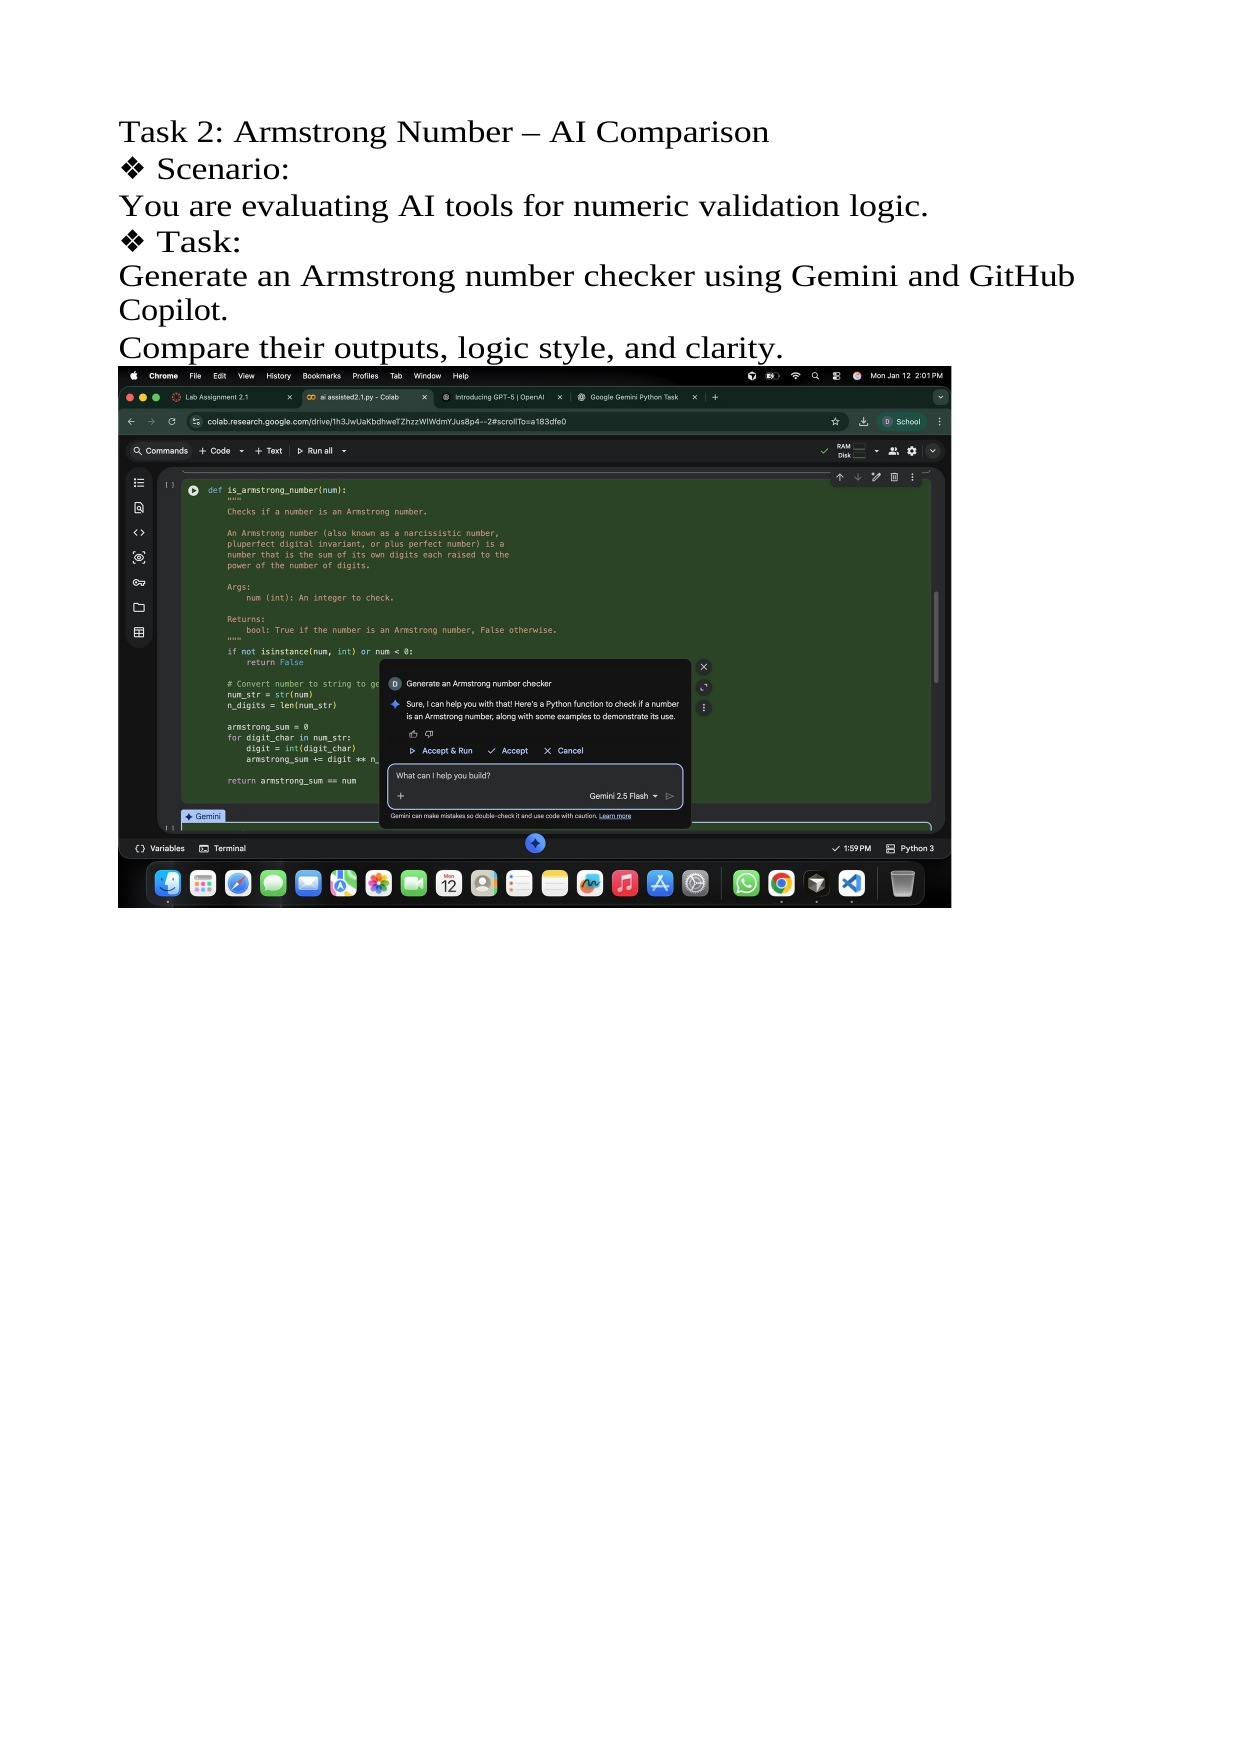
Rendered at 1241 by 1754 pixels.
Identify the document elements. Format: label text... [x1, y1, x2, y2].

picture [118, 366, 952, 908]
text Compare their outputs, logic style, and clarity. [118, 327, 1240, 366]
list Task: [118, 223, 1240, 259]
text Task 2: Armstrong Number – AI Comparison [118, 112, 1240, 151]
text Copilot. [118, 292, 1240, 327]
text Generate an Armstrong number checker using Gemini and GitHub [118, 261, 1113, 292]
text You are evaluating AI tools for numeric validation logic. [118, 187, 1240, 223]
list Scenario: [118, 151, 1240, 187]
